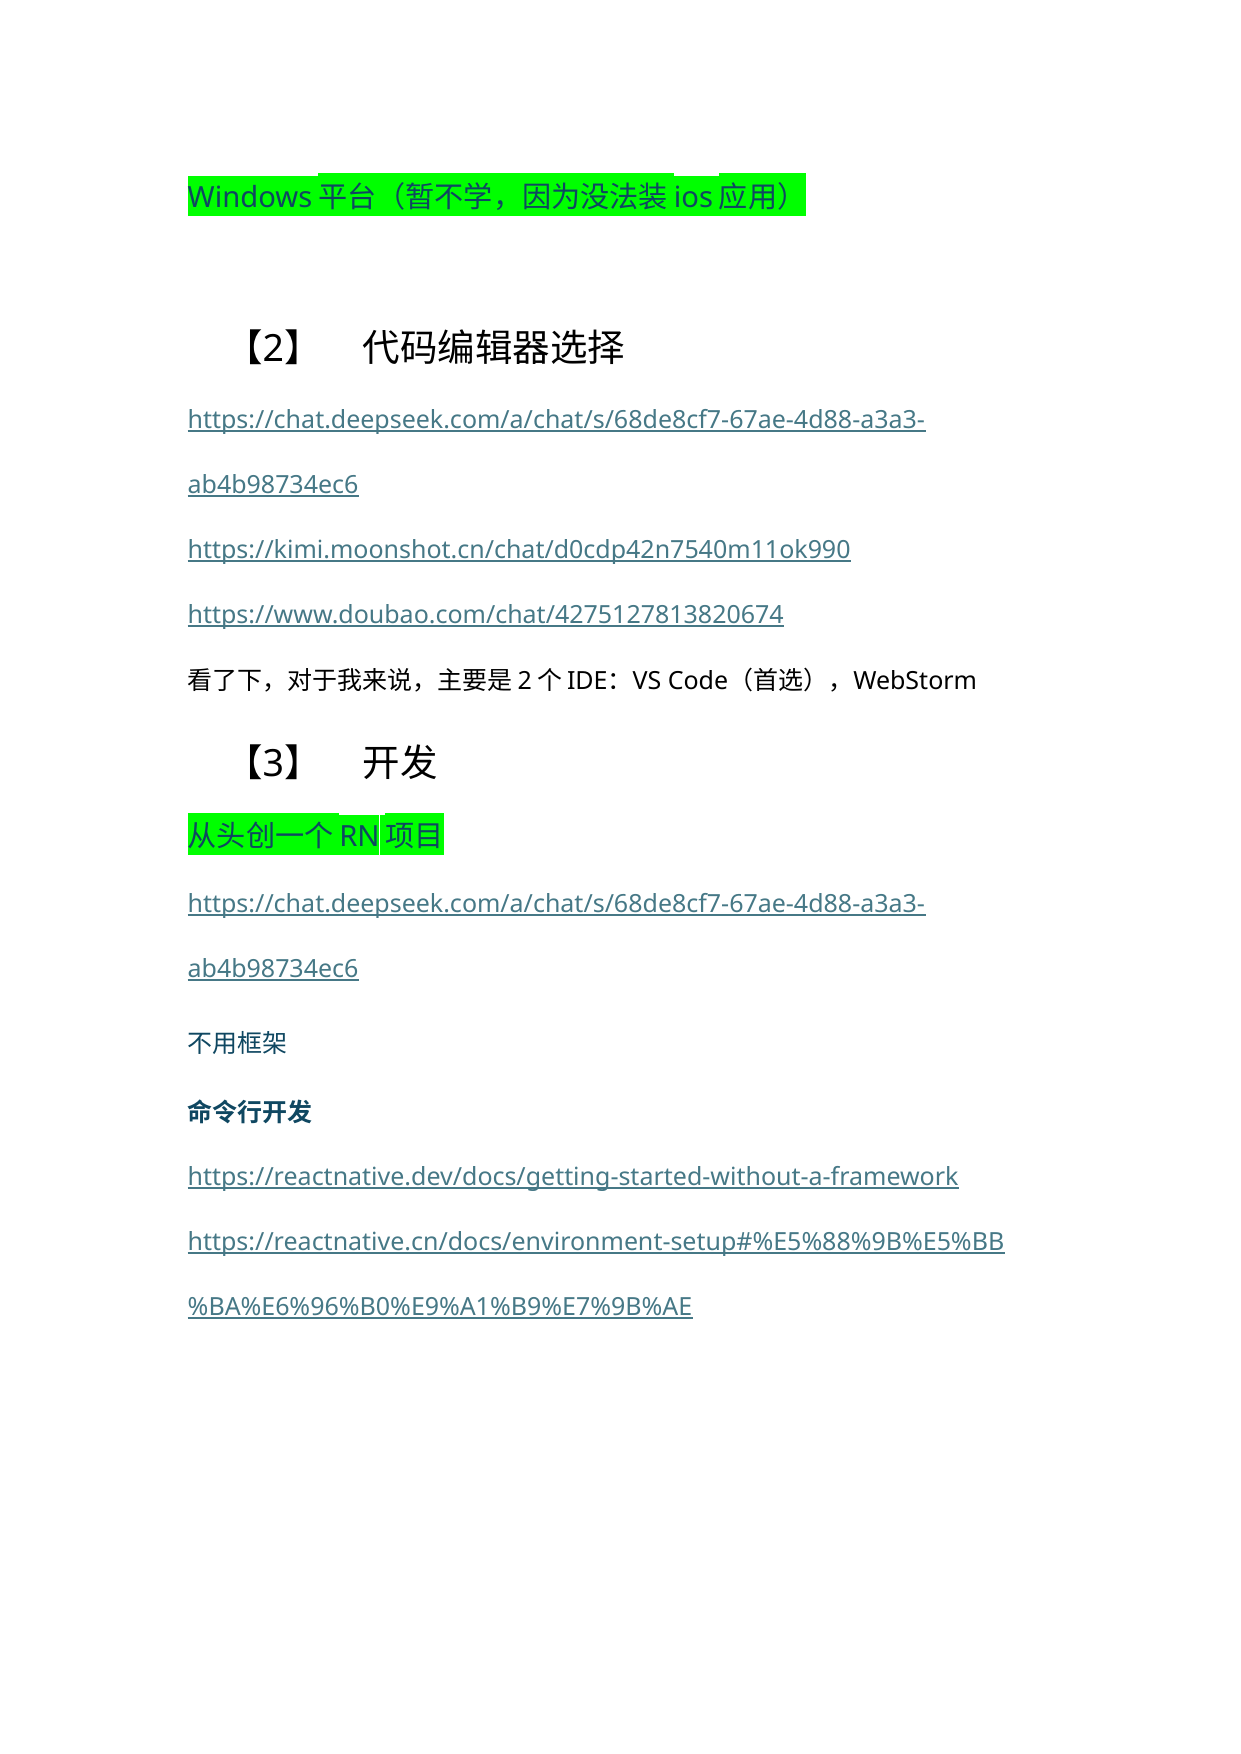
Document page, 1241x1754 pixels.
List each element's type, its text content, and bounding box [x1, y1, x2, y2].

text https://www.doubao.com/chat/4275127813820674 [187, 581, 1053, 646]
subtitle Windows平台（暂不学，因为没法装ios应用） [187, 162, 1053, 227]
text https://reactnative.cn/docs/environment-setup#%E5%88%9B%E5%BB%BA%E6%96%B0%E9%A1%B9%E7%9B%AE [187, 1208, 1053, 1338]
subtitle 开发 [225, 728, 1053, 793]
subtitle 从头创一个RN项目 [187, 801, 1053, 866]
text https://reactnative.dev/docs/getting-started-without-a-framework [187, 1143, 1053, 1208]
subtitle 命令行开发 [187, 1078, 1053, 1143]
subtitle 代码编辑器选择 [225, 313, 1053, 378]
text https://chat.deepseek.com/a/chat/s/68de8cf7-67ae-4d88-a3a3-ab4b98734ec6 [187, 870, 1053, 1000]
subtitle 不用框架 [187, 1009, 1053, 1074]
text 看了下，对于我来说，主要是2个IDE：VS Code（首选），WebStorm [187, 646, 1053, 711]
text https://chat.deepseek.com/a/chat/s/68de8cf7-67ae-4d88-a3a3-ab4b98734ec6 [187, 386, 1053, 516]
text https://kimi.moonshot.cn/chat/d0cdp42n7540m11ok990 [187, 516, 1053, 581]
